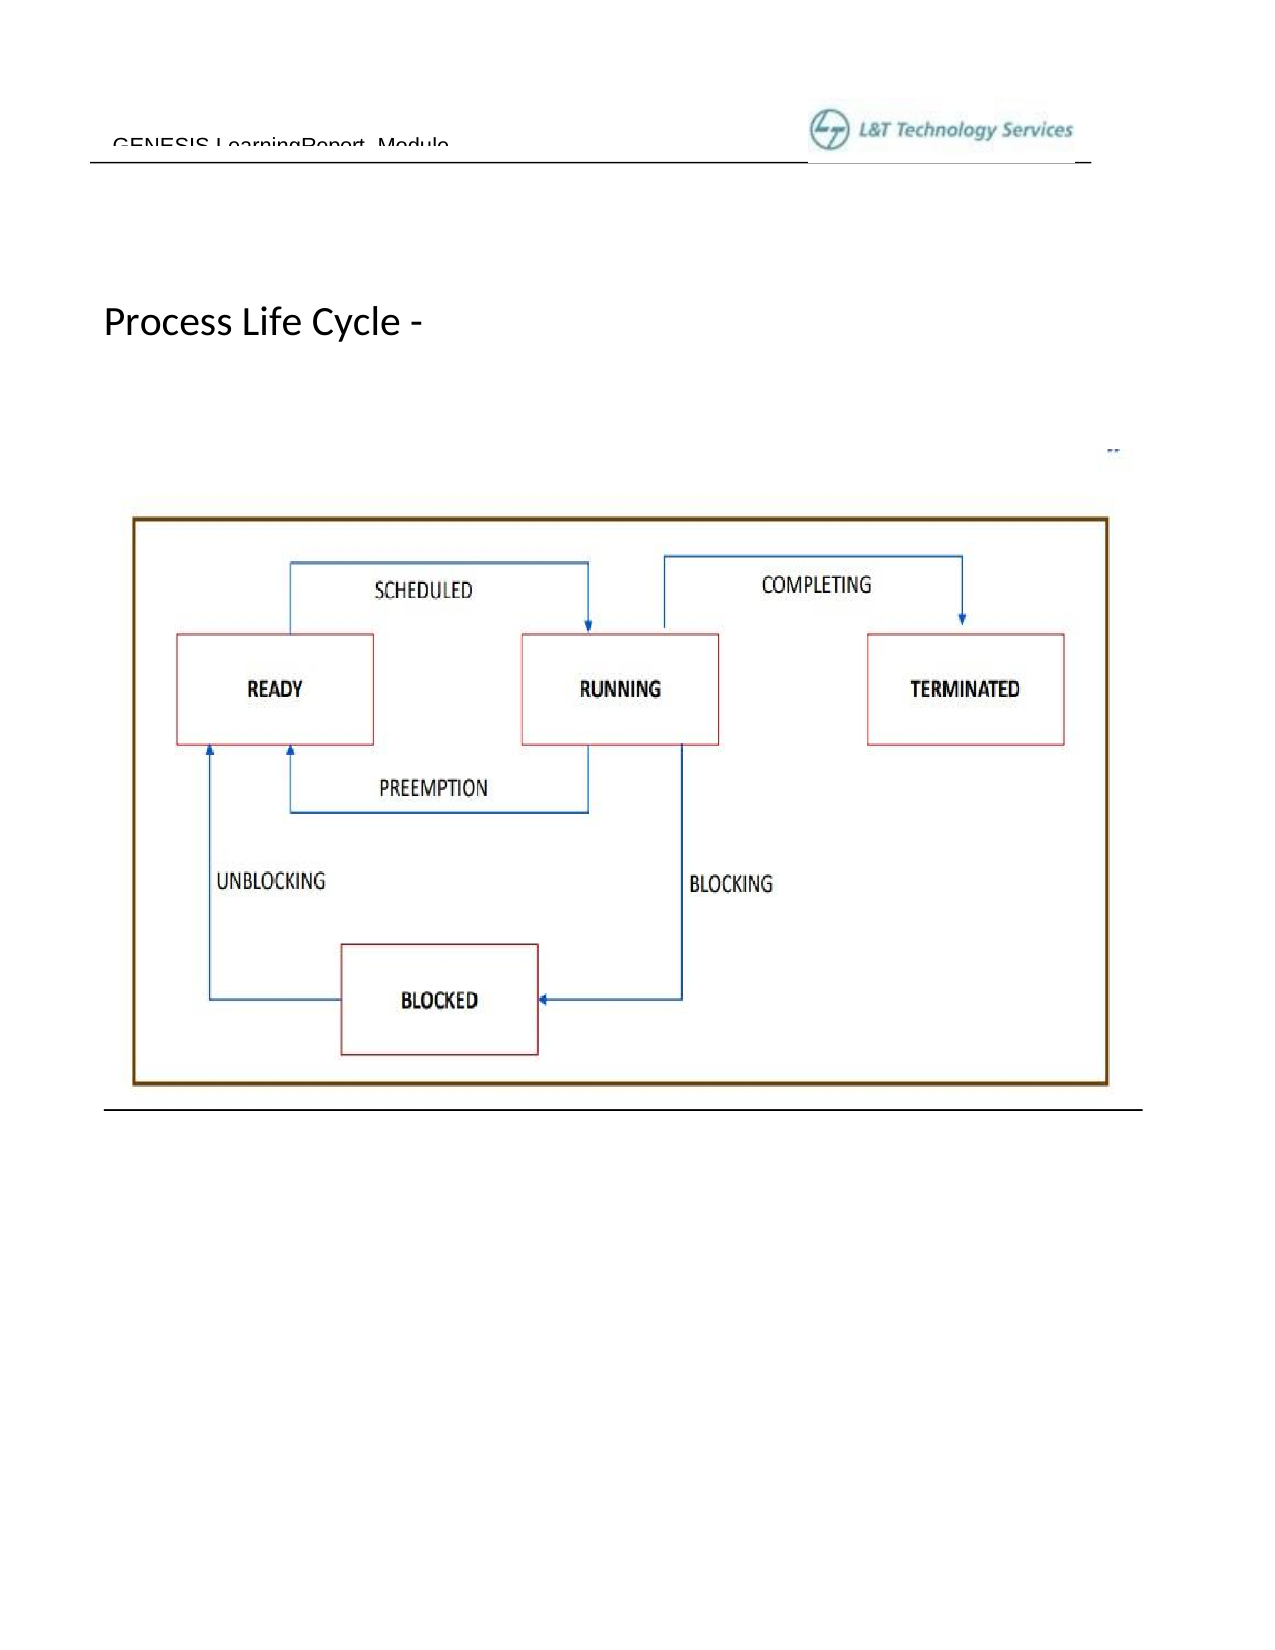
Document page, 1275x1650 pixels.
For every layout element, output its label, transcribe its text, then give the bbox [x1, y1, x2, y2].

picture [808, 98, 1075, 163]
picture [103, 449, 1143, 1111]
text Process Life Cycle - [103, 295, 1219, 346]
